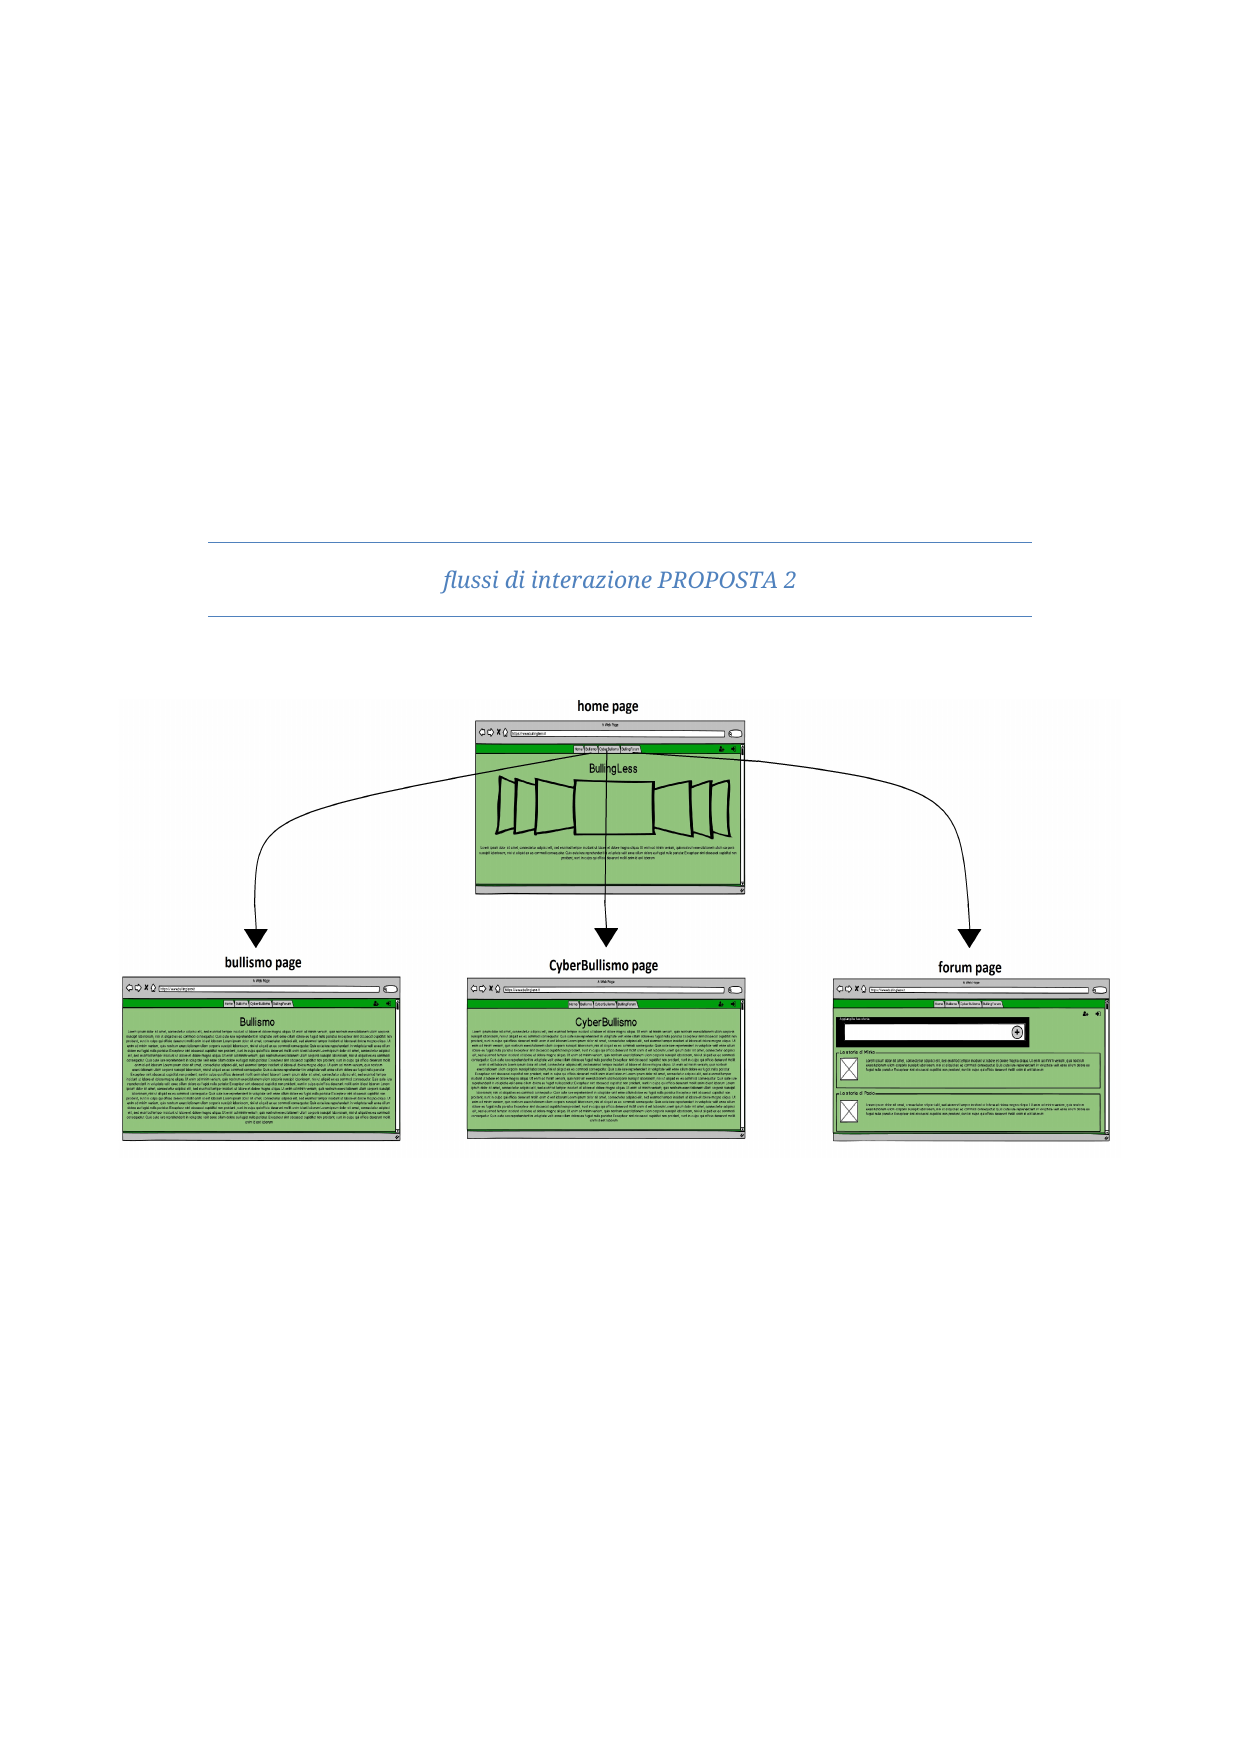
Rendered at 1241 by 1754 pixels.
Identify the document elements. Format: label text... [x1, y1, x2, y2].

picture [118, 699, 1121, 1158]
text flussi di interazione PROPOSTA 2 [208, 543, 1032, 616]
